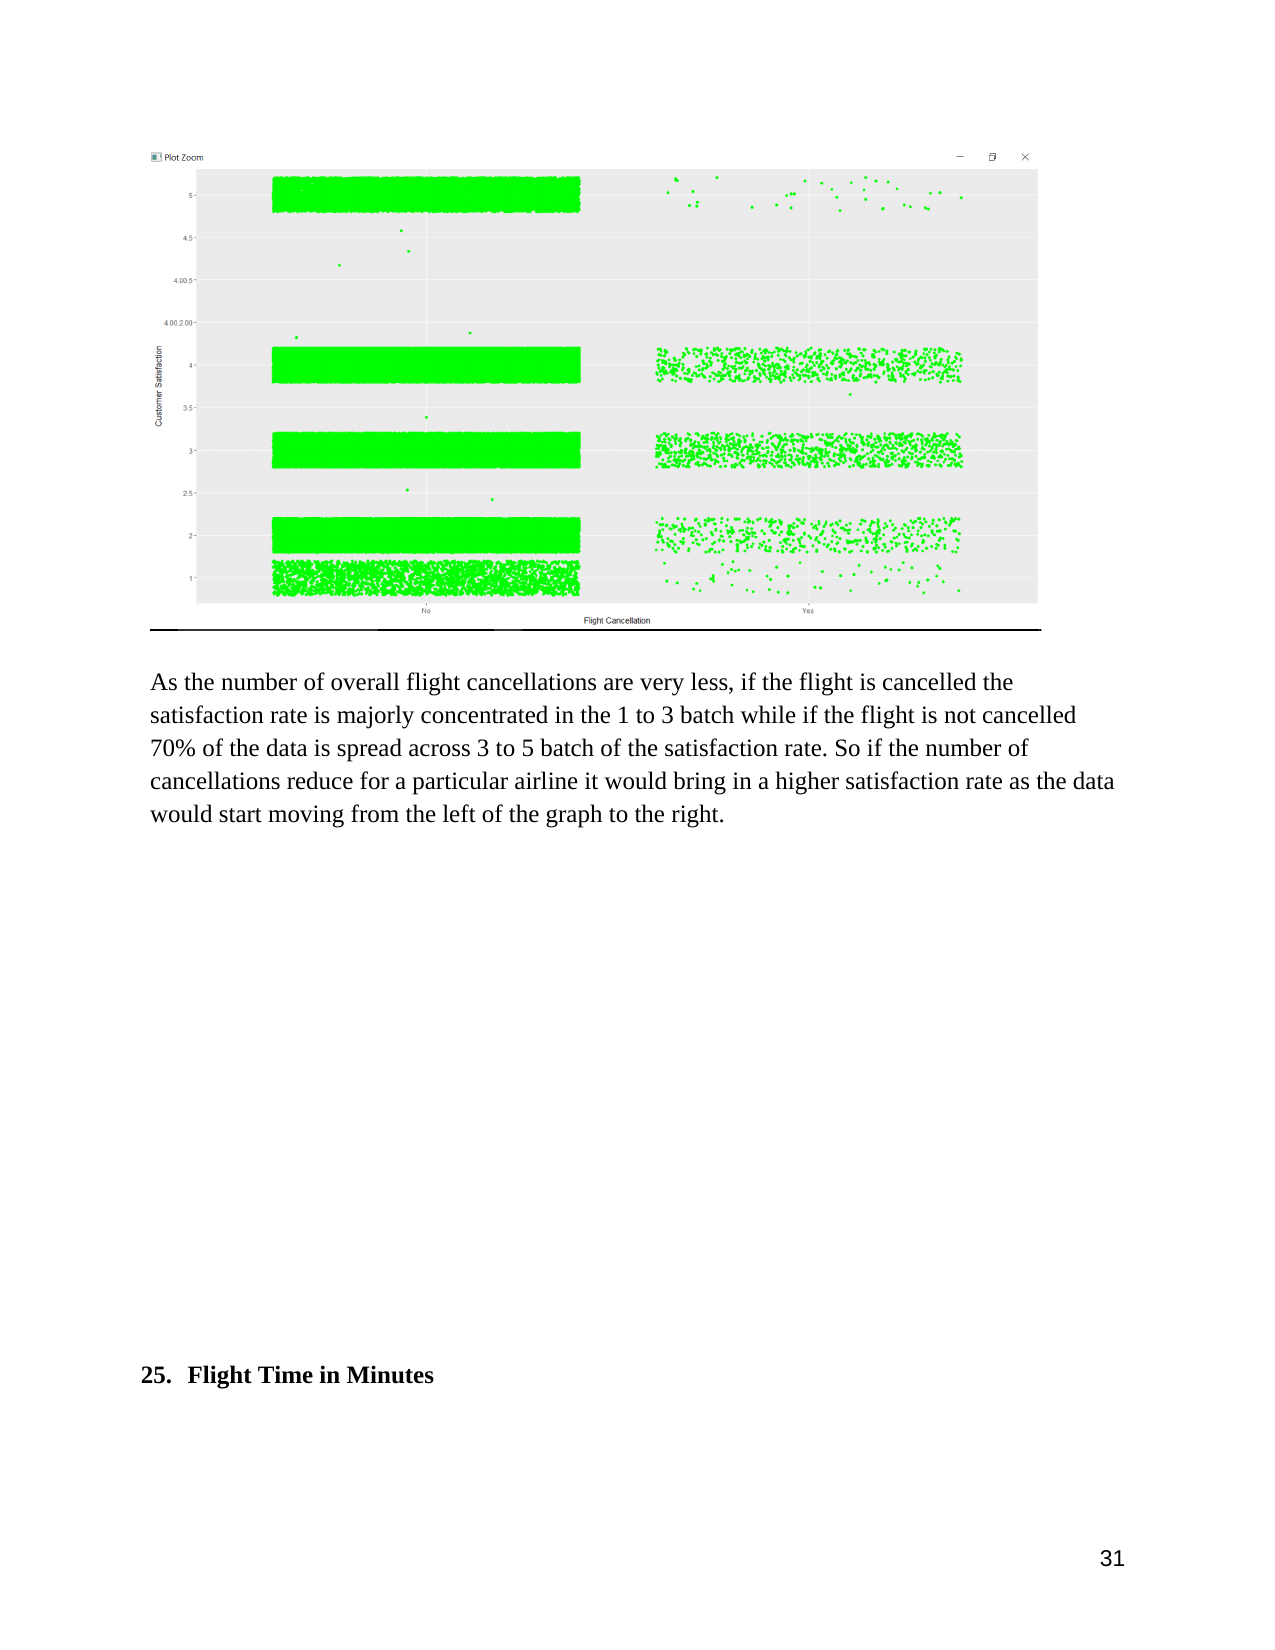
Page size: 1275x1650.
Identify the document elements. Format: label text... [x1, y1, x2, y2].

text As the number of overall flight cancellations are very less, if the flight is cancelled the satisfaction rate is majorly concentrated in the 1 to 3 batch while if the flight is not cancelled 70% of the data is spread across 3 to 5 batch of the satisfaction rate. So if the number of cancellations reduce for a particular airline it would bring in a higher satisfaction rate as the data would start moving from the left of the graph to the right. [150, 667, 1125, 828]
list Flight Time in Minutes [141, 1361, 1125, 1389]
picture [150, 150, 1042, 631]
